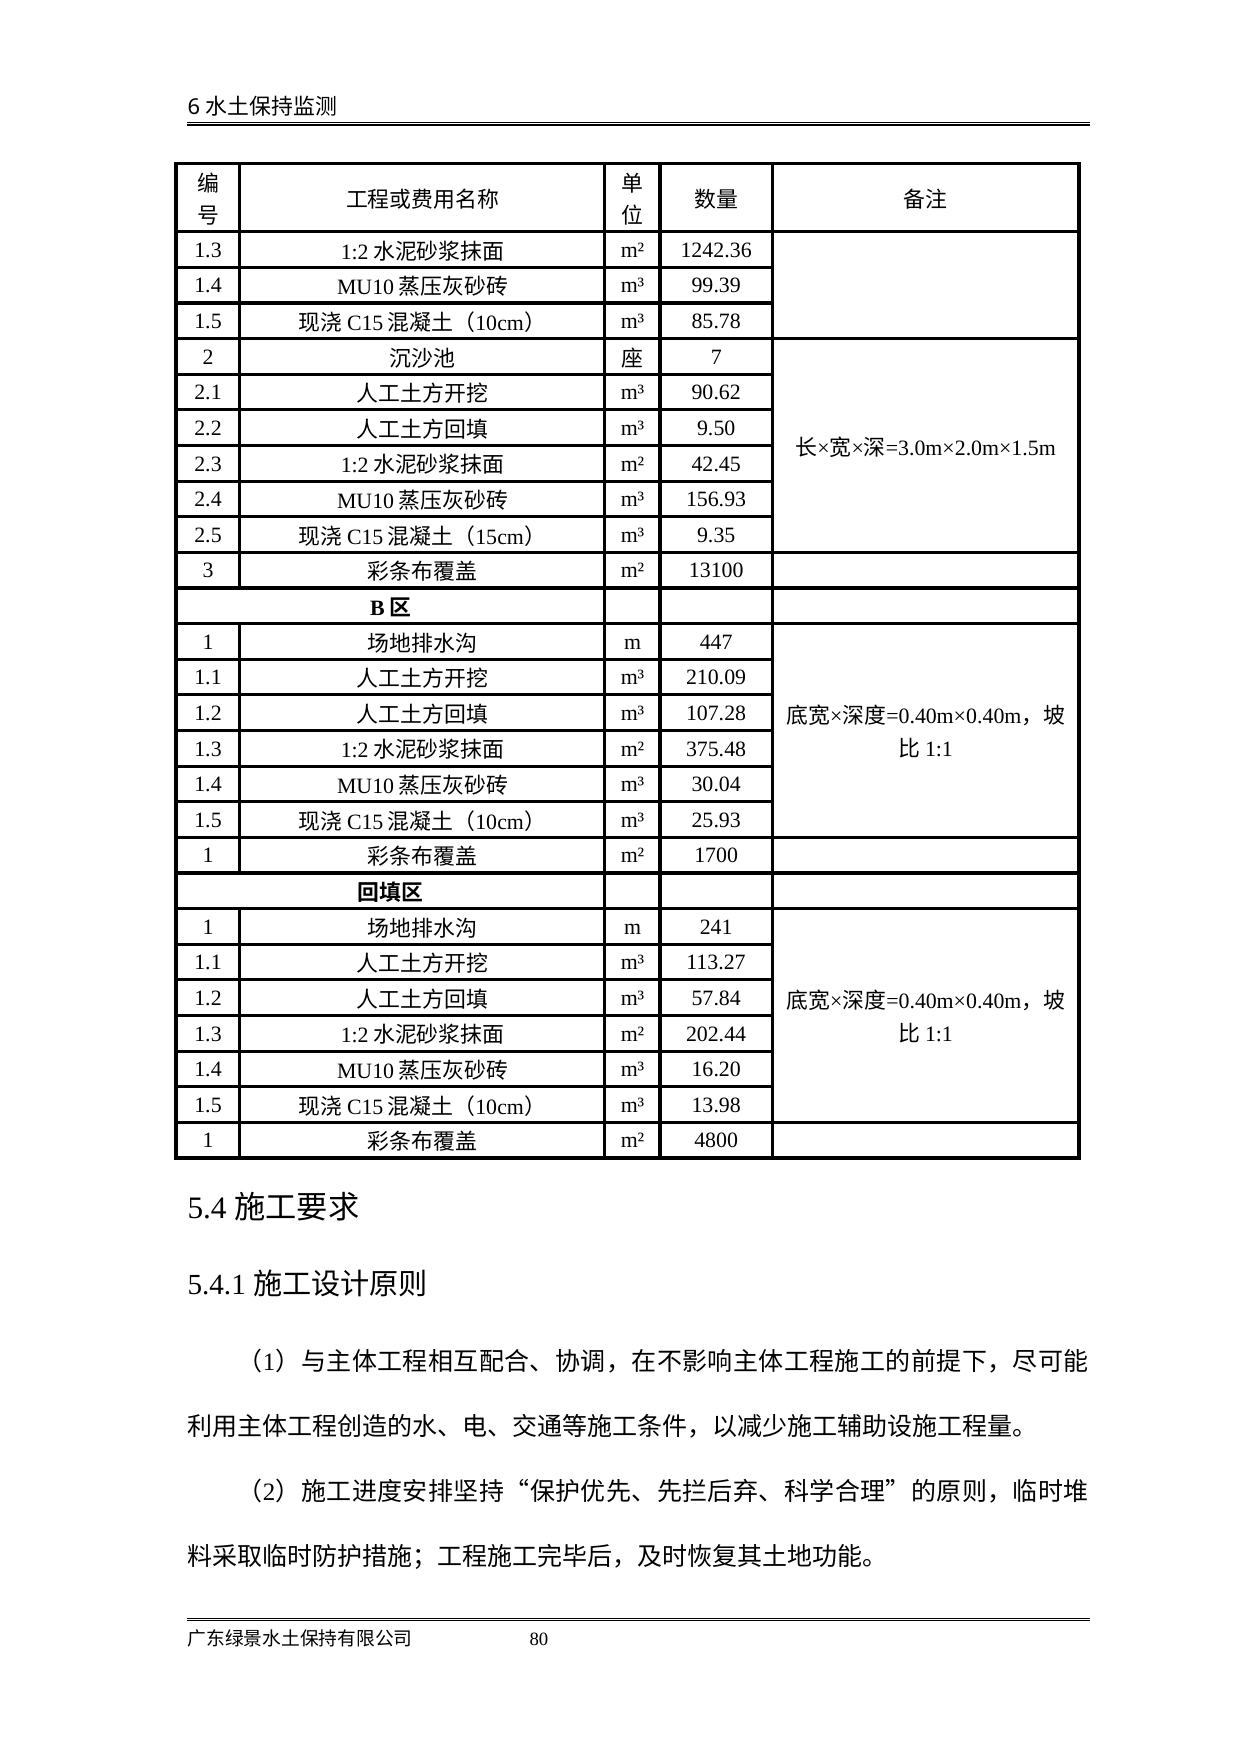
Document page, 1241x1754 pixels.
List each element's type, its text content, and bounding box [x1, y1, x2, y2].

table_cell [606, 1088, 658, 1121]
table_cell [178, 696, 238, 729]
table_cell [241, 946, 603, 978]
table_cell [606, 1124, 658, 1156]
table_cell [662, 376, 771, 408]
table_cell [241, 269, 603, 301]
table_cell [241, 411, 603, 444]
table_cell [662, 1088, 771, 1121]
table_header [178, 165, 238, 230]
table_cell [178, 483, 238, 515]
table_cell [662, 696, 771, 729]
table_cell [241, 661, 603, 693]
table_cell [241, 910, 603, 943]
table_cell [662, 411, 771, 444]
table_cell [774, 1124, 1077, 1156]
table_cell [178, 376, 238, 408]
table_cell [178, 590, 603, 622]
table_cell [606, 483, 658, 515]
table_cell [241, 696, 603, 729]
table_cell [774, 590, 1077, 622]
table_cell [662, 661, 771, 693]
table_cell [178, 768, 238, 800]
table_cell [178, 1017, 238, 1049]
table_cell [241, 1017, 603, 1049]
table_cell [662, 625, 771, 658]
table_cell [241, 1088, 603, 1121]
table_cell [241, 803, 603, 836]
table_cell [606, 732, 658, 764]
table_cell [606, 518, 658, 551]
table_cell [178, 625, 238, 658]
text （2）施工进度安排坚持“保护优先、先拦后弃、科学合理”的原则，临时堆料采取临时防护措施；工程施工完毕后，及时恢复其土地功能。 [187, 1457, 1090, 1587]
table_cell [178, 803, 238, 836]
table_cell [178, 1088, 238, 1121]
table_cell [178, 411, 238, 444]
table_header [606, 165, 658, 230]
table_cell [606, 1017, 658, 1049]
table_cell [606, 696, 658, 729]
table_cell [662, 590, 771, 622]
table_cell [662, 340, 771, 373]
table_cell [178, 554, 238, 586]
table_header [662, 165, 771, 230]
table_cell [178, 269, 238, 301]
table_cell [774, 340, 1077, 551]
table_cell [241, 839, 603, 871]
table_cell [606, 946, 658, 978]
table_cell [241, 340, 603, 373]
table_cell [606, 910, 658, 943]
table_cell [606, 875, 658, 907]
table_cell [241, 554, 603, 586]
subtitle 5.4.1 施工设计原则 [187, 1249, 1090, 1314]
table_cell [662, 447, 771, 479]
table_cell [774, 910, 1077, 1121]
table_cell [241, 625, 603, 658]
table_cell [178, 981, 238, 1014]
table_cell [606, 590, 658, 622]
subtitle 5.4 施工要求 [187, 1172, 1090, 1237]
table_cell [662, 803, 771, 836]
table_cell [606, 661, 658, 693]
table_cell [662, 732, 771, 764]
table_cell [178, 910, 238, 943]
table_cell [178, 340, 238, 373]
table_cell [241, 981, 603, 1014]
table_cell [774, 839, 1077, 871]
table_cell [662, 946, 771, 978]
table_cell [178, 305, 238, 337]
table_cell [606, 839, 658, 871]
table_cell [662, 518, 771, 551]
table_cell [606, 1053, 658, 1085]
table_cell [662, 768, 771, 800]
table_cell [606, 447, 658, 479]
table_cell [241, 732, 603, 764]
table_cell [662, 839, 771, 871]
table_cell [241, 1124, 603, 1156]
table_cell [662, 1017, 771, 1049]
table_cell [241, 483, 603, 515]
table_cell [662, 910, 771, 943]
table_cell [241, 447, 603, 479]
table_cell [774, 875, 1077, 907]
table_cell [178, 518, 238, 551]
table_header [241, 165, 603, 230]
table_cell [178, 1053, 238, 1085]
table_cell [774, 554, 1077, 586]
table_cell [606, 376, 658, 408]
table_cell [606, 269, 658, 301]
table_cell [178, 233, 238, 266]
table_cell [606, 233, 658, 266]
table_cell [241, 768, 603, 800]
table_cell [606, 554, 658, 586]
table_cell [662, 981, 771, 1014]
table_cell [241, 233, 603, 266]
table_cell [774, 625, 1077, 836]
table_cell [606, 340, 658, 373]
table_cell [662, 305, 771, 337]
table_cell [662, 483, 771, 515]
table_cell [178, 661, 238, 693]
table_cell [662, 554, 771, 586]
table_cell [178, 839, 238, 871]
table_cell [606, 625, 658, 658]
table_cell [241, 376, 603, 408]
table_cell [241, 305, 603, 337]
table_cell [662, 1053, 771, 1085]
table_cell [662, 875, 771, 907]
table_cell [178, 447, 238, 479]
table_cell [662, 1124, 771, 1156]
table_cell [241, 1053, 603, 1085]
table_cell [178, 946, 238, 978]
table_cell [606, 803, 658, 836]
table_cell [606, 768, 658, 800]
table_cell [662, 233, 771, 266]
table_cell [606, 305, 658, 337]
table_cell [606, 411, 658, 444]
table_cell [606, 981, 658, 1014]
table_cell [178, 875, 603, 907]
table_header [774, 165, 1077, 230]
text （1）与主体工程相互配合、协调，在不影响主体工程施工的前提下，尽可能利用主体工程创造的水、电、交通等施工条件，以减少施工辅助设施工程量。 [187, 1327, 1090, 1457]
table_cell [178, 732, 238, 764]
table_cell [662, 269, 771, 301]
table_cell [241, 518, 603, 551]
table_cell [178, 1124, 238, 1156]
